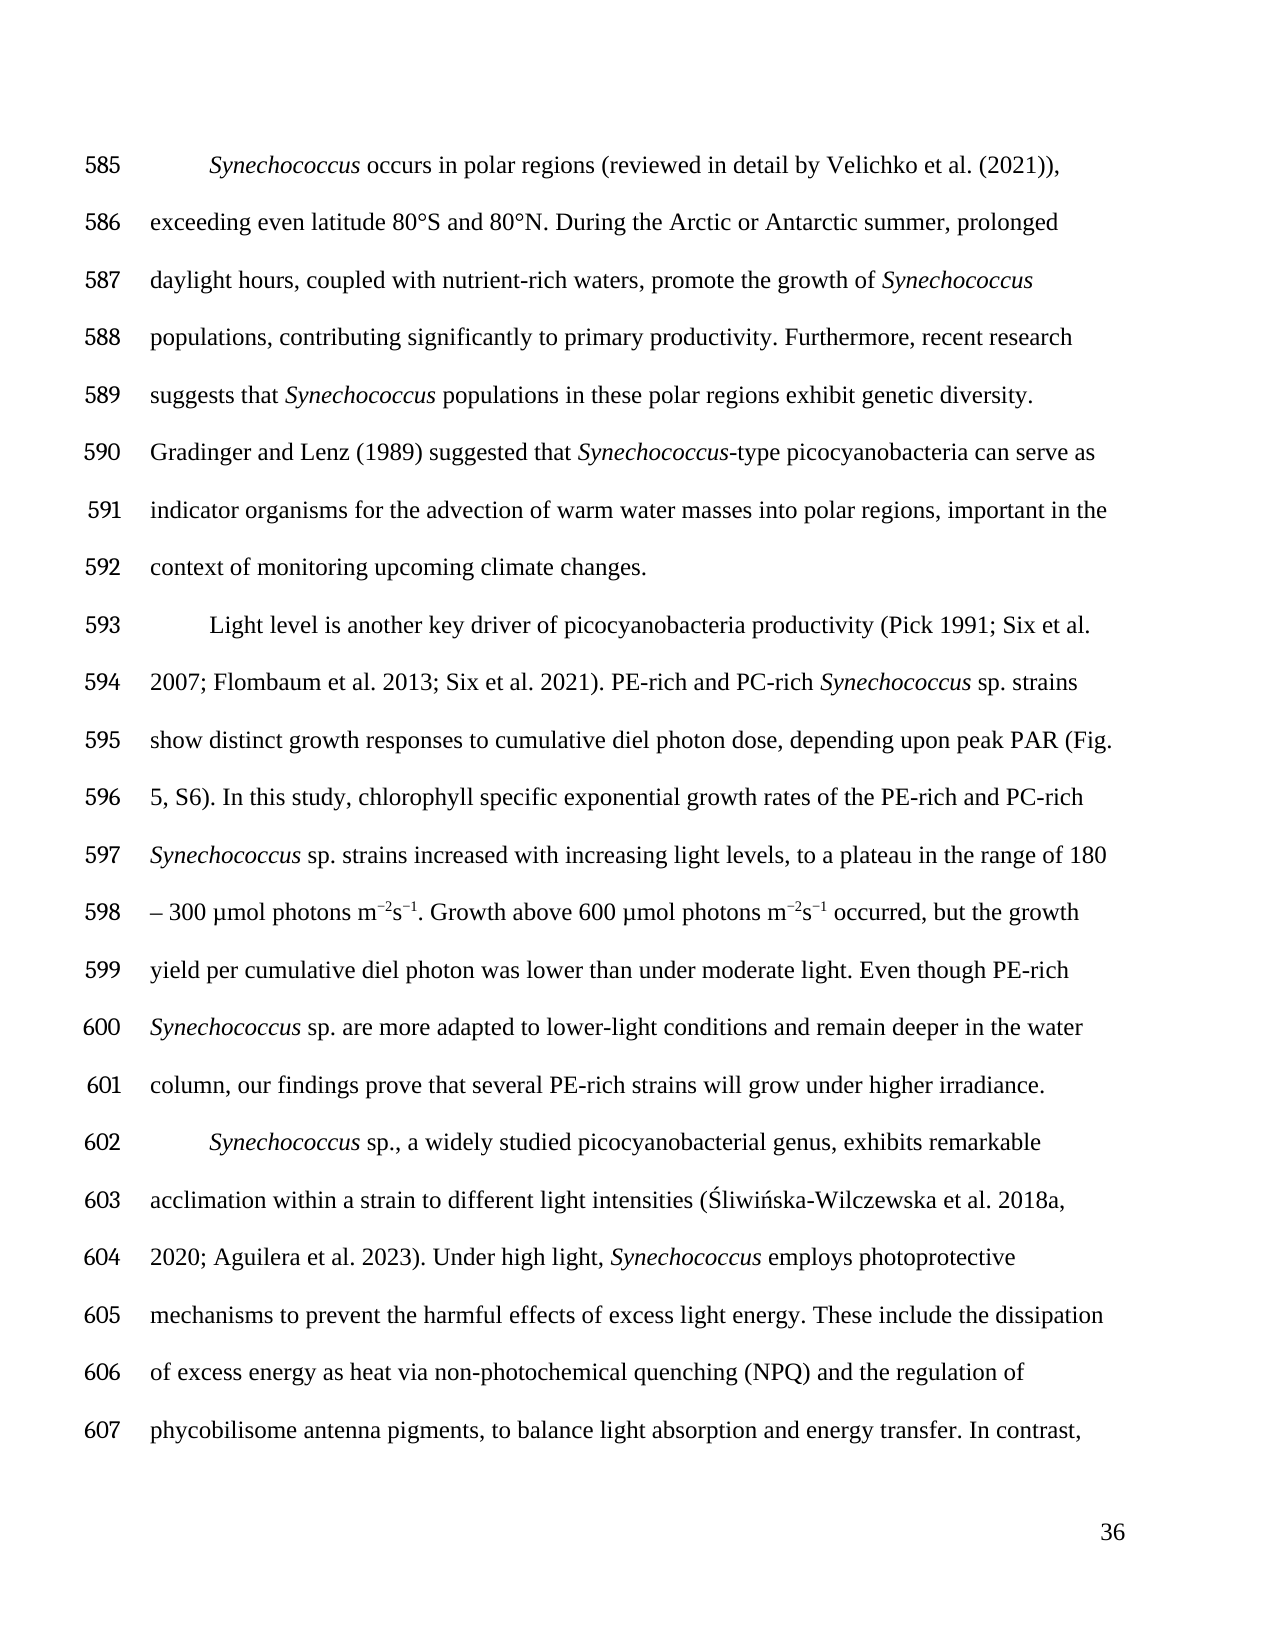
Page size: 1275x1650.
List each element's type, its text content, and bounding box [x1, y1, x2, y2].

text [150, 1127, 1125, 1444]
text Light level is another key driver of picocyanobacteria productivity (Pick 1991; Six et al. 2007; Flombaum et al. 2013; Six et al. 2021). PE-rich and PC-rich Synechococcus sp. strains show distinct growth responses to cumulative diel photon dose, depending upon peak PAR (Fig. 5, S6). In this study, chlorophyll specific exponential growth rates of the PE-rich and PC-rich Synechococcus sp. strains increased with increasing light levels, to a plateau in the range of 180 – 300 µmol photons m−2s−1. Growth above 600 µmol photons m−2s−1 occurred, but the growth yield per cumulative diel photon was lower than under moderate light. Even though PE-rich Synechococcus sp. are more adapted to lower-light conditions and remain deeper in the water column, our findings prove that several PE-rich strains will grow under higher irradiance. [150, 610, 1125, 1099]
text Synechococcus occurs in polar regions (reviewed in detail by Velichko et al. (2021)), exceeding even latitude 80°S and 80°N. During the Arctic or Antarctic summer, prolonged daylight hours, coupled with nutrient-rich waters, promote the growth of Synechococcus populations, contributing significantly to primary productivity. Furthermore, recent research suggests that Synechococcus populations in these polar regions exhibit genetic diversity. Gradinger and Lenz (1989) suggested that Synechococcus-type picocyanobacteria can serve as indicator organisms for the advection of warm water masses into polar regions, important in the context of monitoring upcoming climate changes. [150, 150, 1125, 581]
